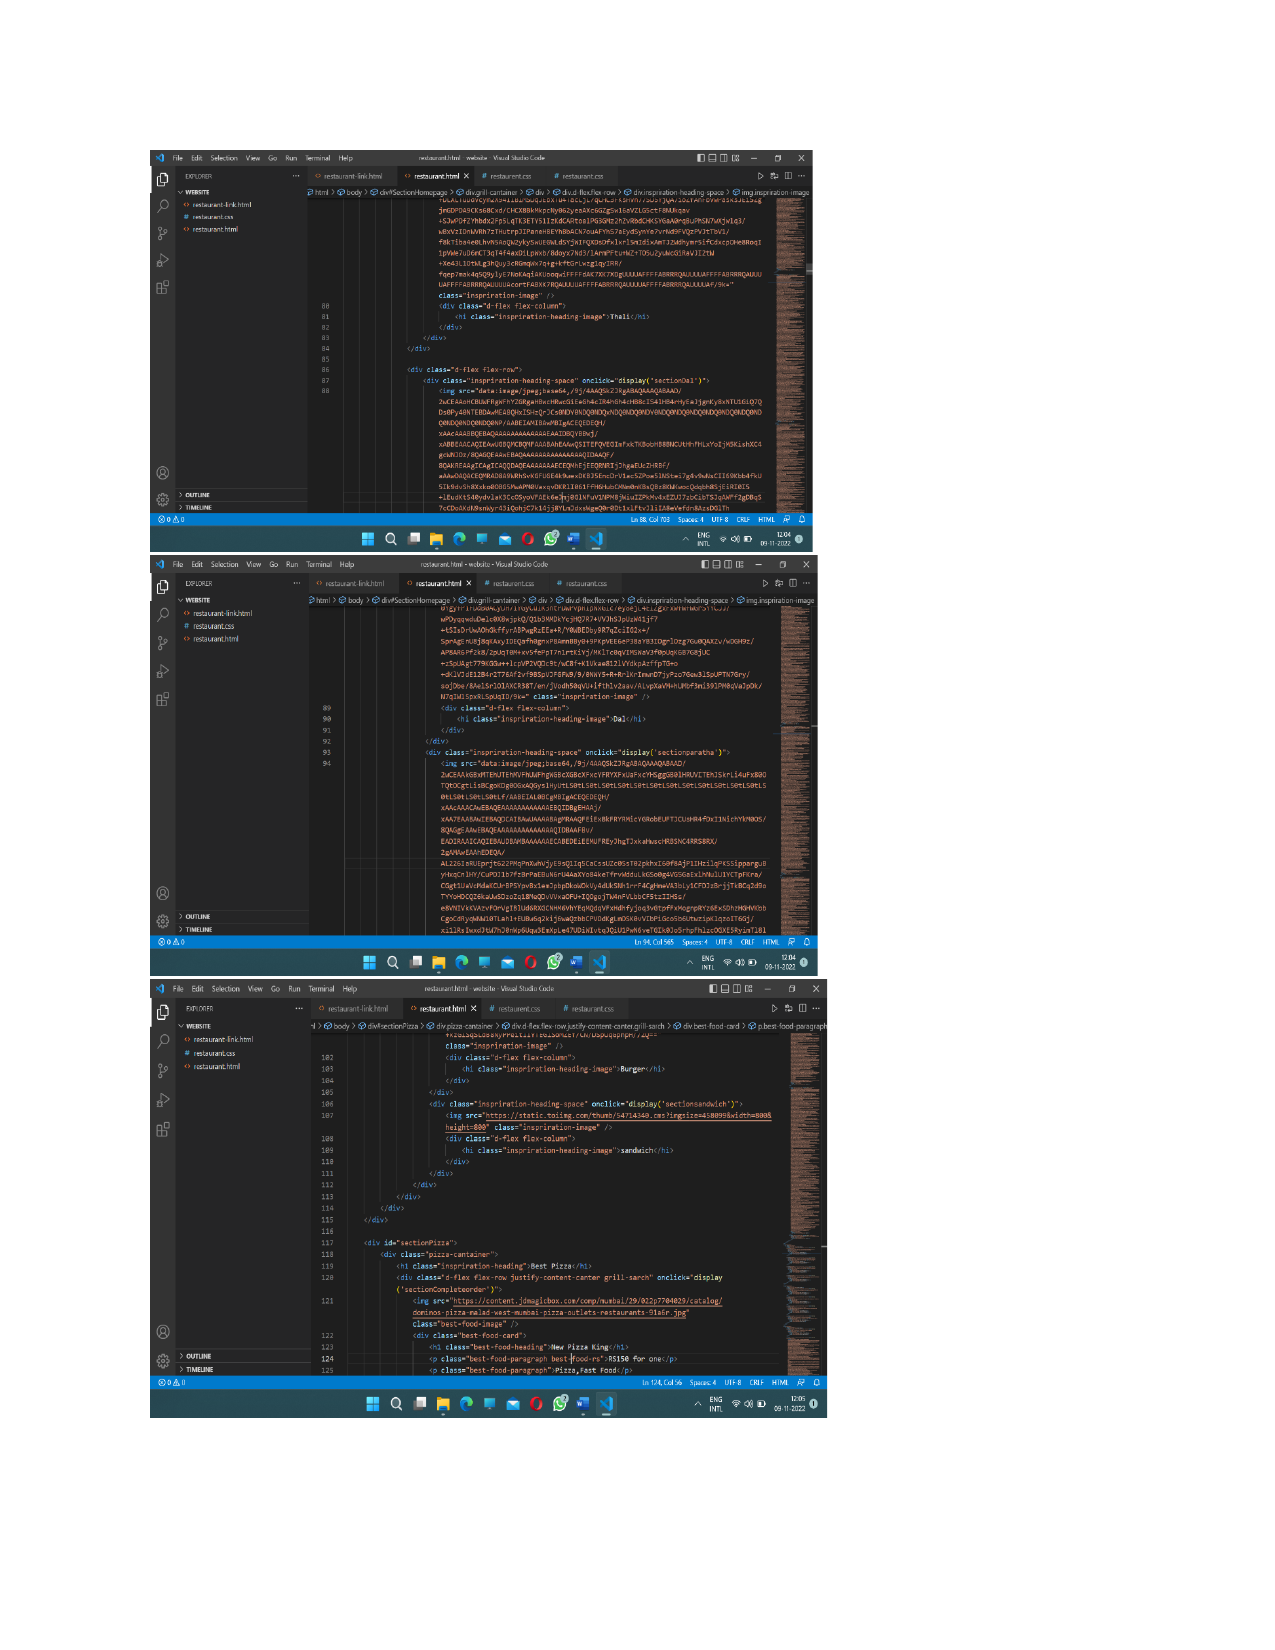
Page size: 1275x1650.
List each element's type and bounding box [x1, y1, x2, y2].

picture [150, 979, 828, 1418]
picture [150, 555, 818, 976]
picture [150, 150, 813, 552]
